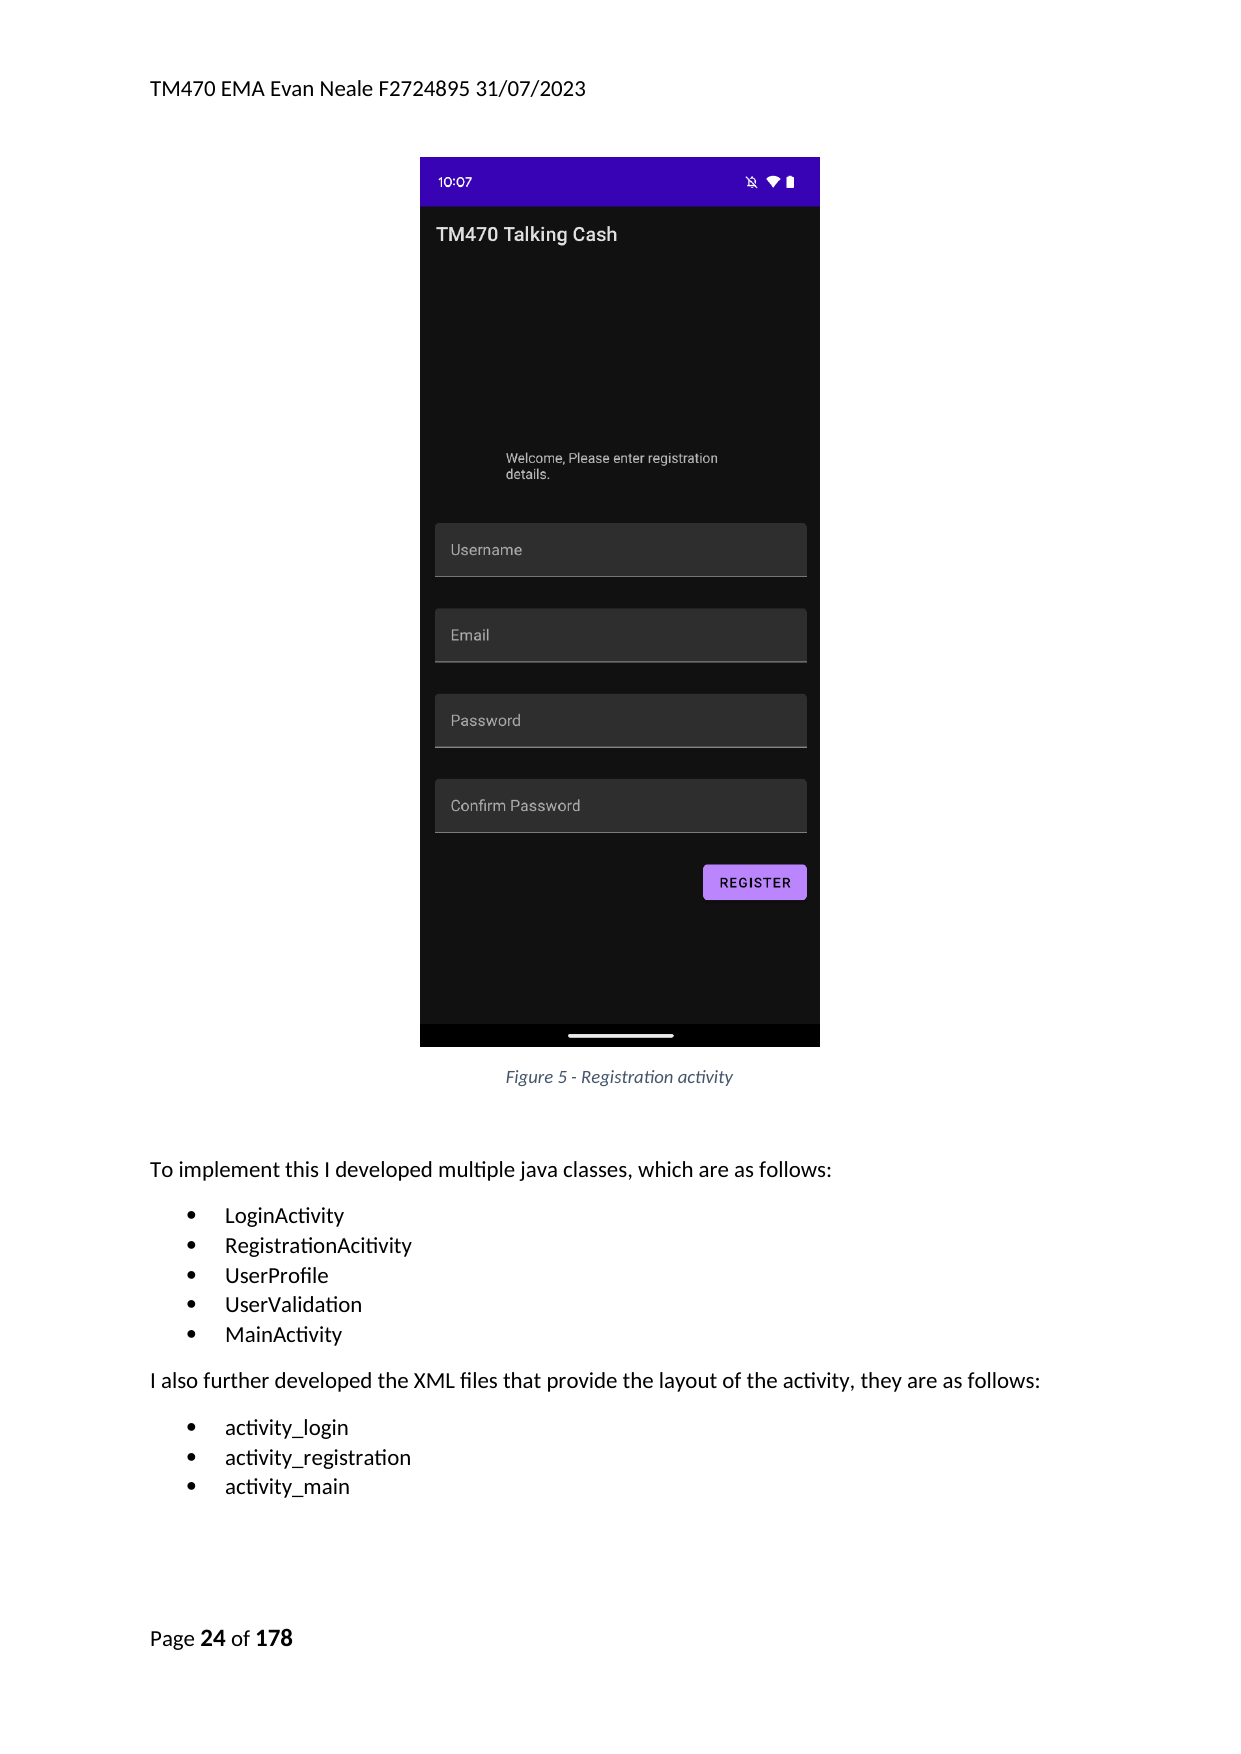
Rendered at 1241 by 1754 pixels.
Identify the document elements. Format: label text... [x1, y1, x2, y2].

list activity_login [187, 1413, 1090, 1441]
text I also further developed the XML files that provide the layout of the activity, they are as follows: [150, 1367, 1090, 1394]
list RegistrationAcitivity [187, 1231, 1090, 1259]
list UserProfile [187, 1261, 1090, 1289]
picture [420, 157, 820, 1047]
list activity_main [187, 1472, 1090, 1500]
list UserValidation [187, 1291, 1090, 1318]
list MainActivity [187, 1320, 1090, 1348]
list activity_registration [187, 1443, 1090, 1471]
text To implement this I developed multiple java classes, which are as follows: [150, 1155, 1090, 1183]
list LoginActivity [187, 1201, 1090, 1229]
